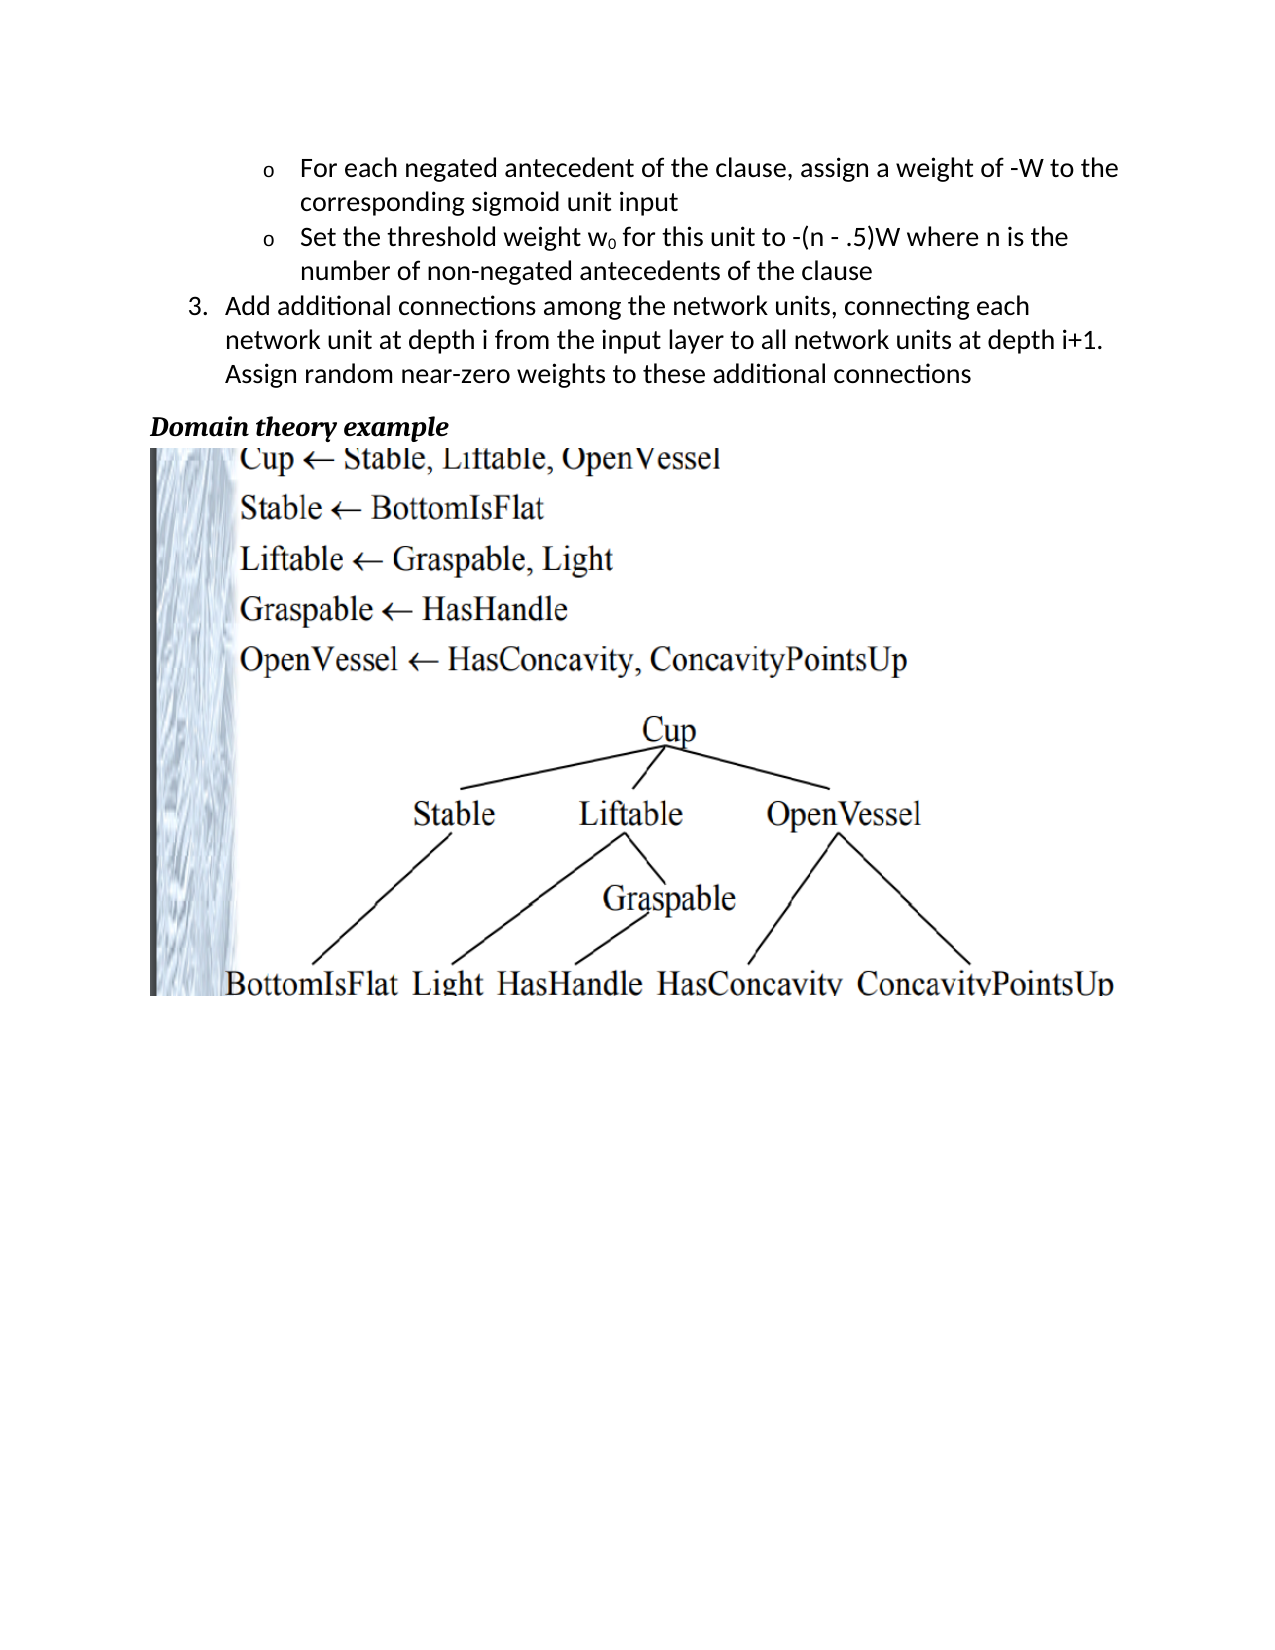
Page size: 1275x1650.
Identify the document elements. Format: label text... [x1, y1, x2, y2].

subtitle Domain theory example [150, 411, 1125, 444]
list For each negated antecedent of the clause, assign a weight of -W to the corresponding sigmoid unit input [262, 150, 1125, 219]
list Set the threshold weight w0 for this unit to -(n - .5)W where n is the number of non-negated antecedents of the clause [262, 219, 1125, 287]
list Add additional connections among the network units, connecting each network unit at depth i from the input layer to all network units at depth i+1. Assign random near-zero weights to these additional connections [187, 287, 1125, 391]
picture [150, 448, 1125, 996]
